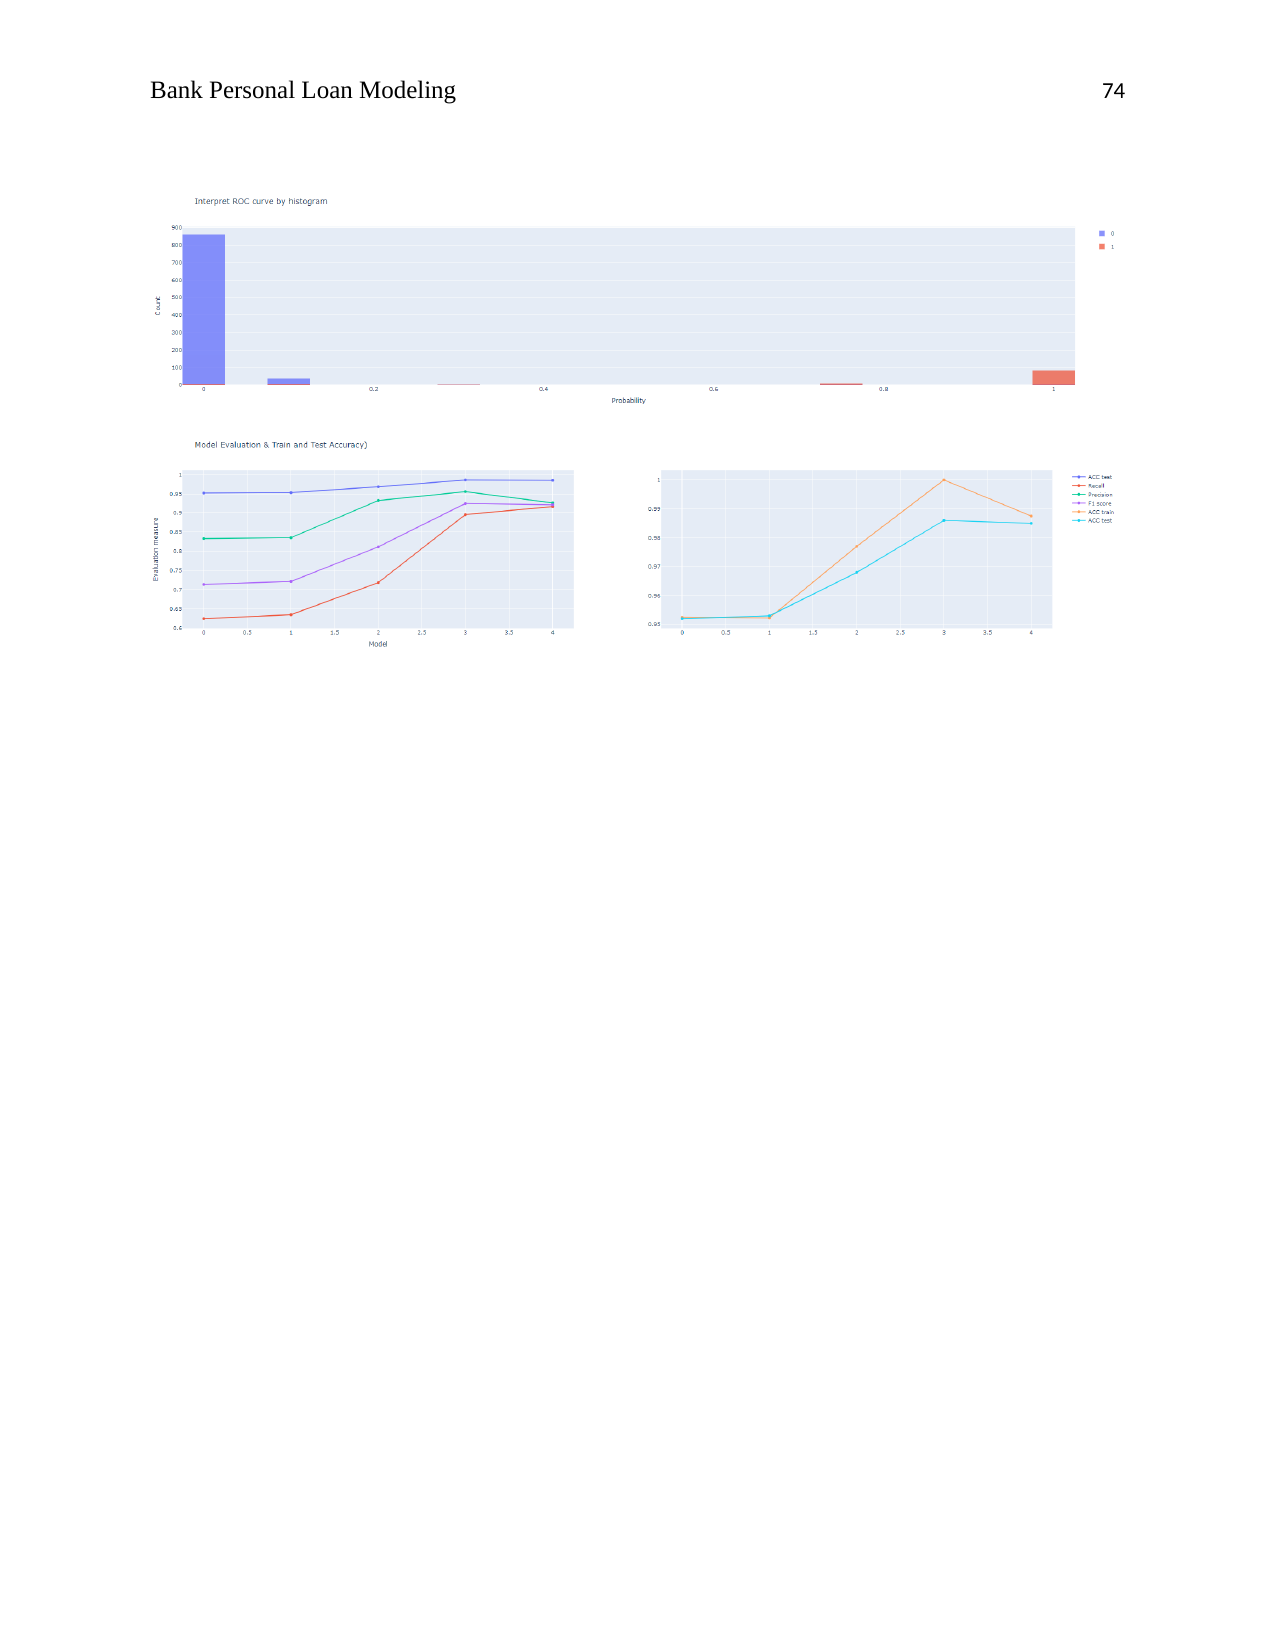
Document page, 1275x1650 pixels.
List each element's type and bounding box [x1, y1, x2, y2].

picture [150, 178, 1125, 660]
